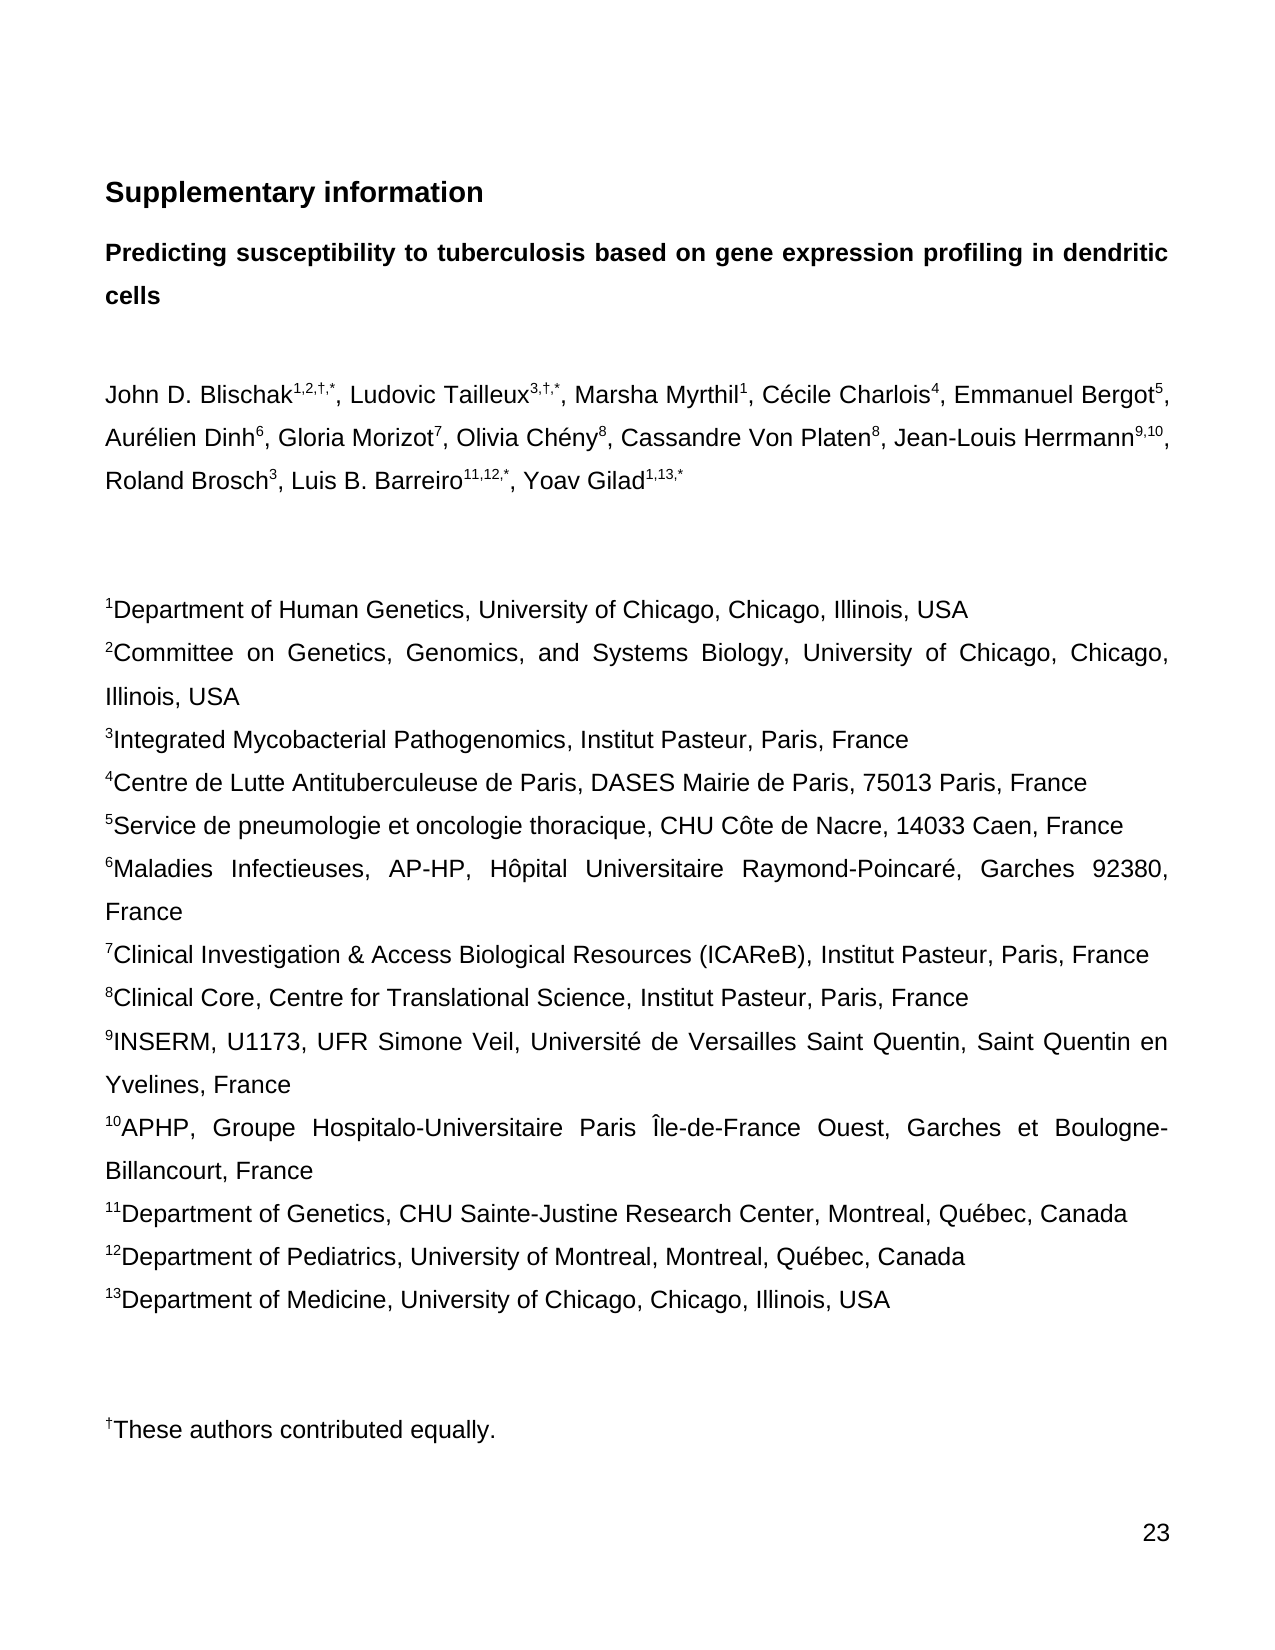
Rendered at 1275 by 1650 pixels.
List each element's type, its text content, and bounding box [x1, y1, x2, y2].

text 9INSERM, U1173, UFR Simone Veil, Université de Versailles Saint Quentin, Saint Quentin en Yvelines, France [105, 1027, 1170, 1098]
text 1Department of Human Genetics, University of Chicago, Chicago, Illinois, USA [105, 595, 1170, 624]
text 3Integrated Mycobacterial Pathogenomics, Institut Pasteur, Paris, France [105, 725, 1170, 753]
text John D. Blischak1,2,†,*, Ludovic Tailleux3,†,*, Marsha Myrthil1, Cécile Charlois4, Emmanuel Bergot5, Aurélien Dinh6, Gloria Morizot7, Olivia Chény8, Cassandre Von Platen8, Jean-Louis Herrmann9,10, Roland Brosch3, Luis B. Barreiro11,12,*, Yoav Gilad1,13,* [105, 380, 1170, 495]
text 7Clinical Investigation & Access Biological Resources (ICAReB), Institut Pasteur, Paris, France [105, 940, 1170, 969]
text 5Service de pneumologie et oncologie thoracique, CHU Côte de Nacre, 14033 Caen, France [105, 811, 1170, 840]
subtitle Predicting susceptibility to tuberculosis based on gene expression profiling in dendritic cells [105, 238, 1170, 310]
text 11Department of Genetics, CHU Sainte-Justine Research Center, Montreal, Québec, Canada [105, 1199, 1170, 1228]
text 4Centre de Lutte Antituberculeuse de Paris, DASES Mairie de Paris, 75013 Paris, France [105, 768, 1170, 797]
text 13Department of Medicine, University of Chicago, Chicago, Illinois, USA [105, 1285, 1170, 1314]
text 8Clinical Core, Centre for Translational Science, Institut Pasteur, Paris, France [105, 983, 1170, 1012]
subtitle Supplementary information [105, 175, 1170, 208]
text †These authors contributed equally. [105, 1415, 1170, 1443]
text 2Committee on Genetics, Genomics, and Systems Biology, University of Chicago, Chicago, Illinois, USA [105, 638, 1170, 710]
text 12Department of Pediatrics, University of Montreal, Montreal, Québec, Canada [105, 1242, 1170, 1271]
text 6Maladies Infectieuses, AP-HP, Hôpital Universitaire Raymond-Poincaré, Garches 92380, France [105, 854, 1170, 926]
text 10APHP, Groupe Hospitalo-Universitaire Paris Île-de-France Ouest, Garches et Boulogne-Billancourt, France [105, 1113, 1170, 1185]
